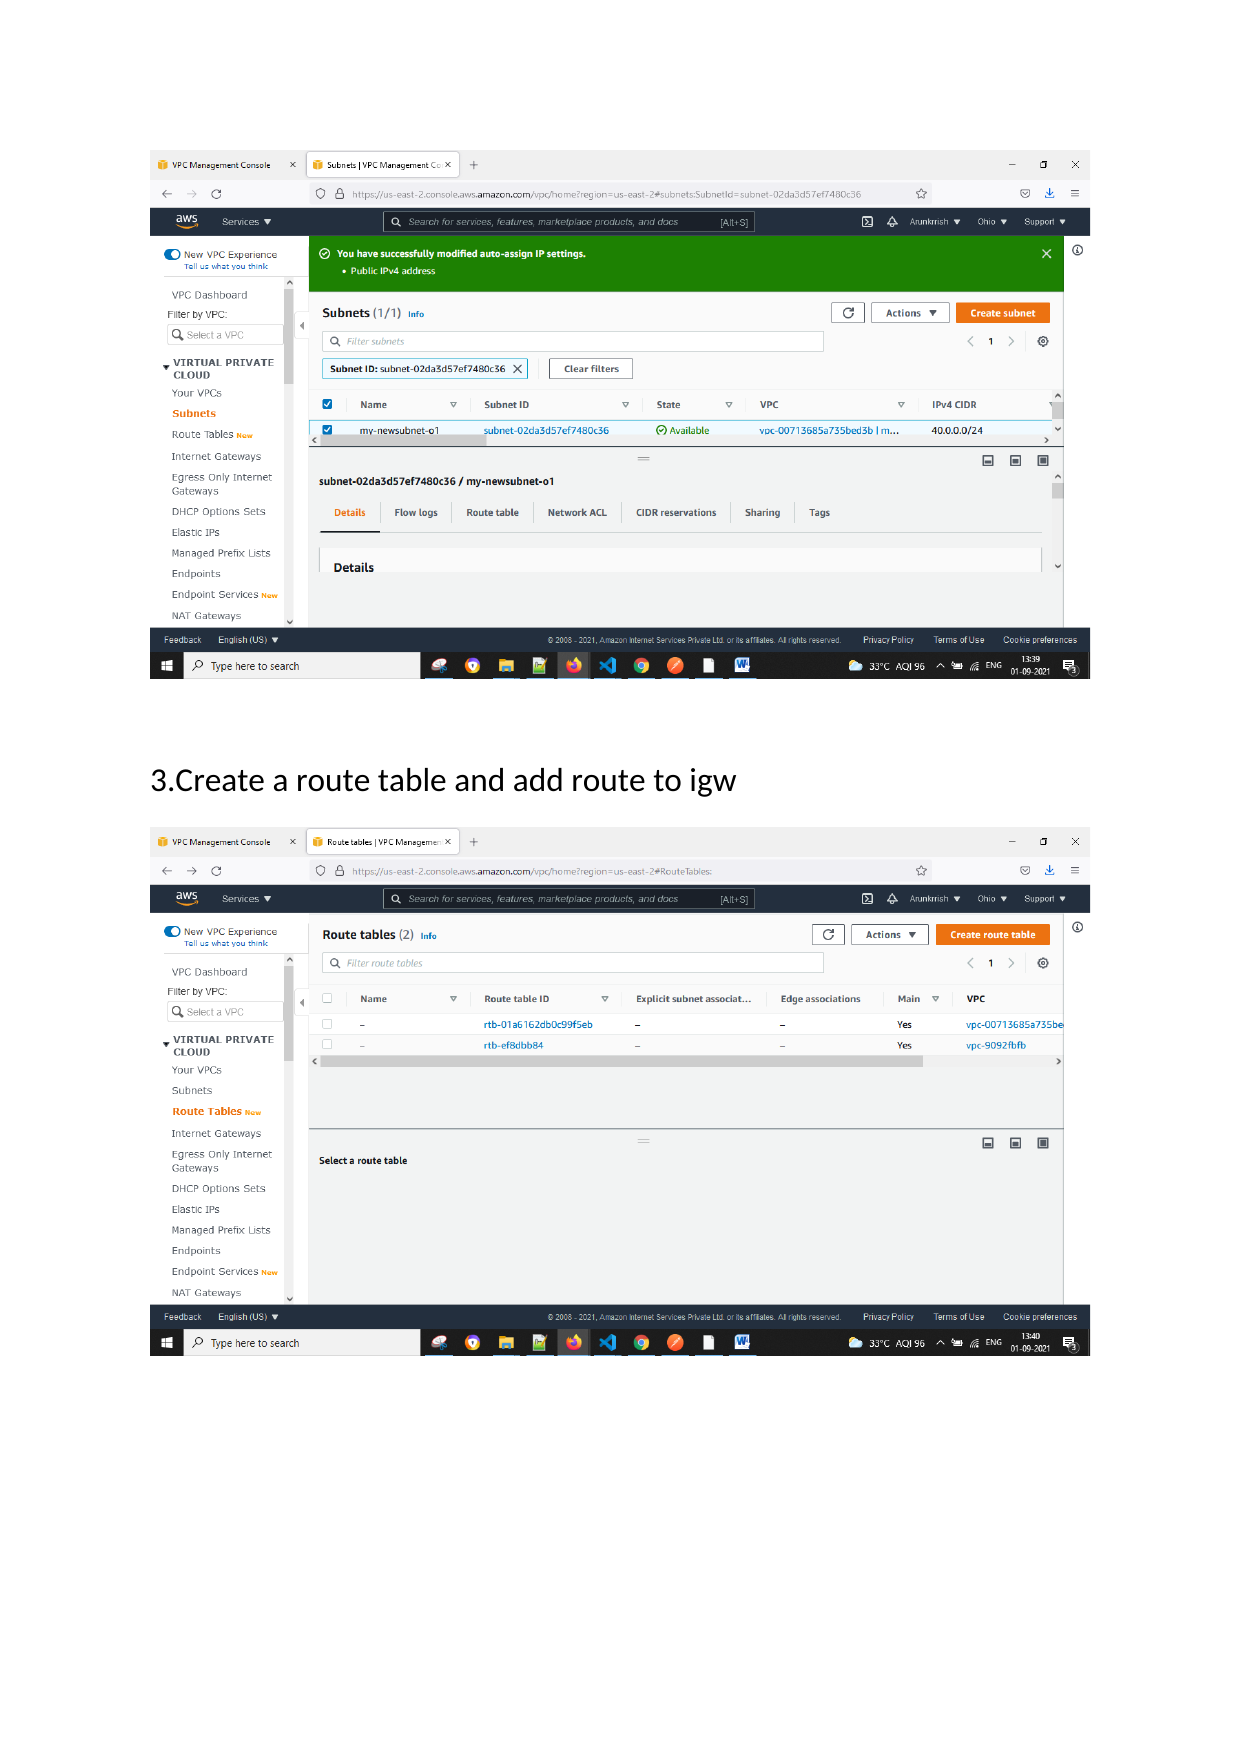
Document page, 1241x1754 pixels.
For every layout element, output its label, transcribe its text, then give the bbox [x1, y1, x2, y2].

picture [150, 150, 1091, 679]
text 3.Create a route table and add route to igw [150, 759, 1090, 800]
picture [150, 827, 1091, 1356]
